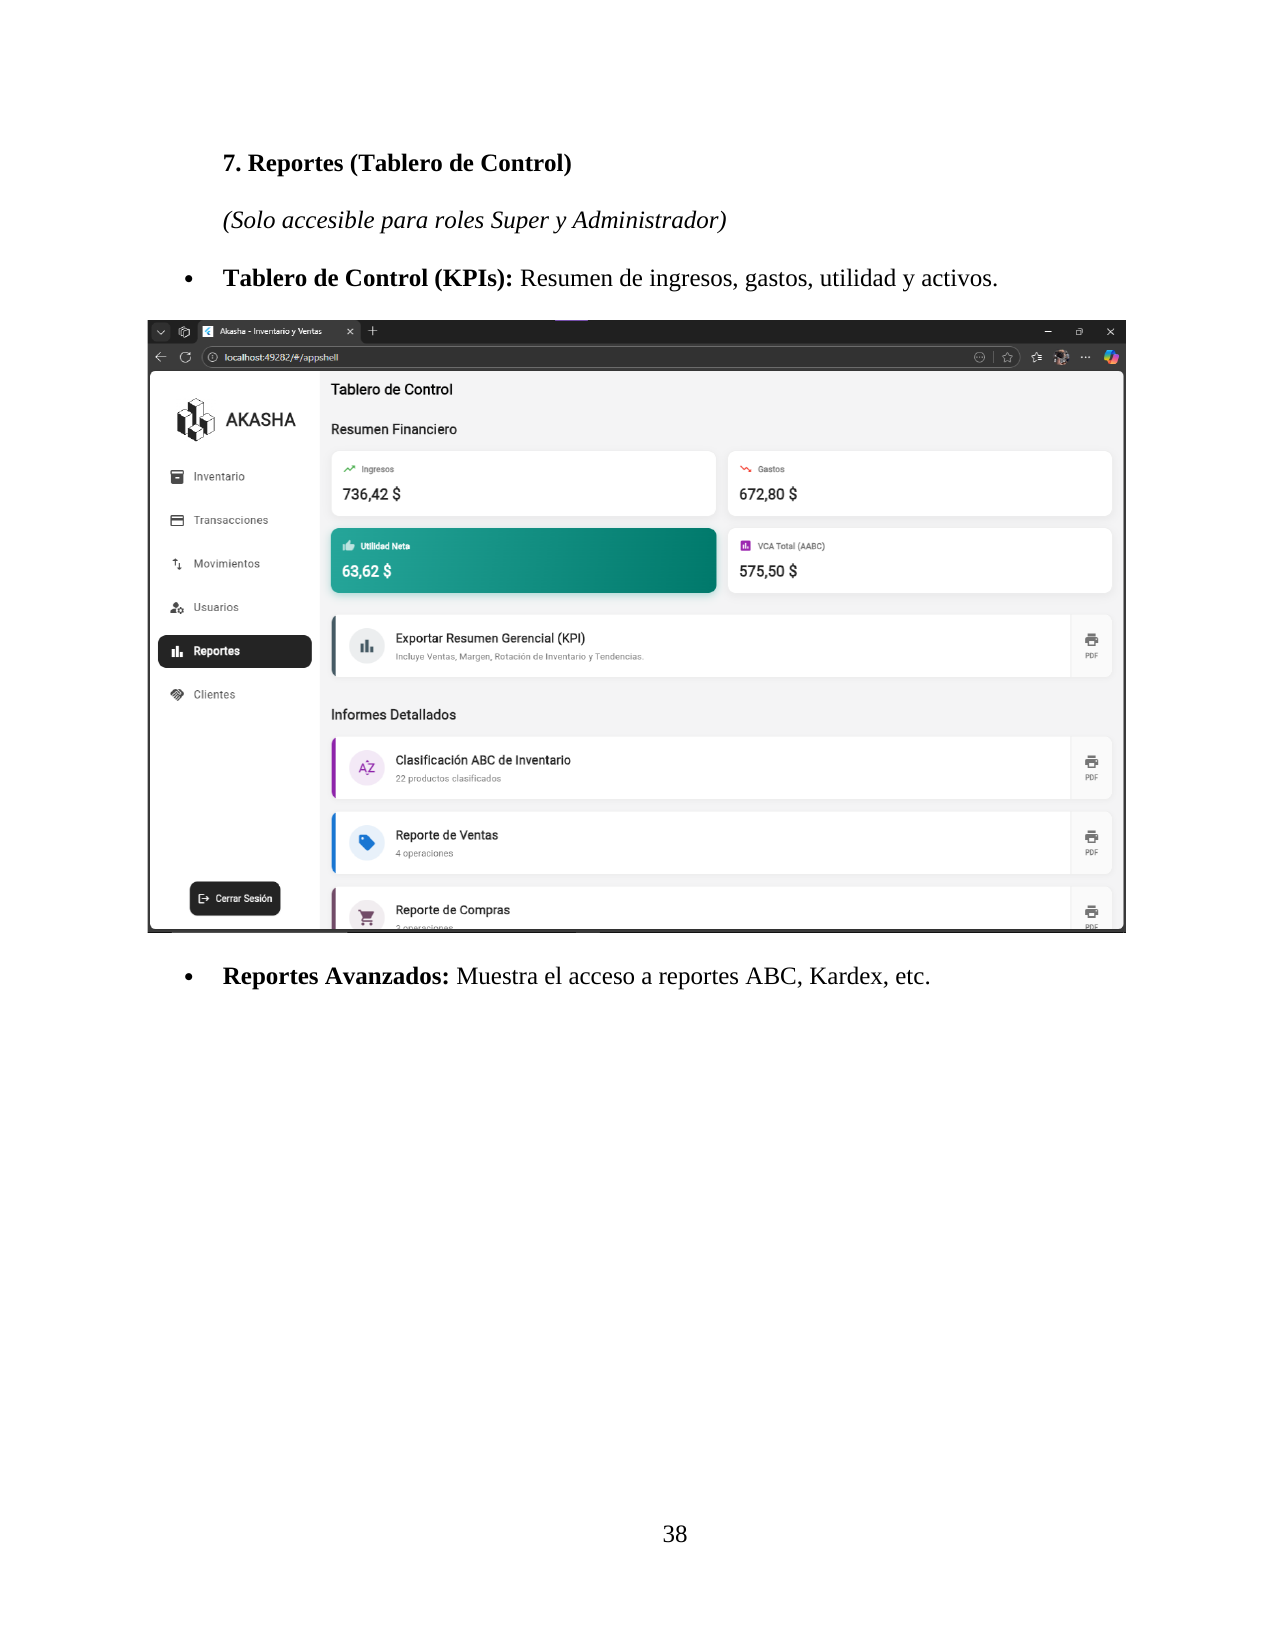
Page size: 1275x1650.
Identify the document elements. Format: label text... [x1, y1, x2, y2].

list Tablero de Control (KPIs): Resumen de ingresos, gastos, utilidad y activos. [185, 263, 1127, 291]
list Reportes Avanzados: Muestra el acceso a reportes ABC, Kardex, etc. [185, 961, 1127, 990]
picture [147, 320, 1126, 933]
text 7. Reportes (Tablero de Control) [148, 148, 1127, 176]
text (Solo accesible para roles Super y Administrador) [148, 205, 1127, 234]
